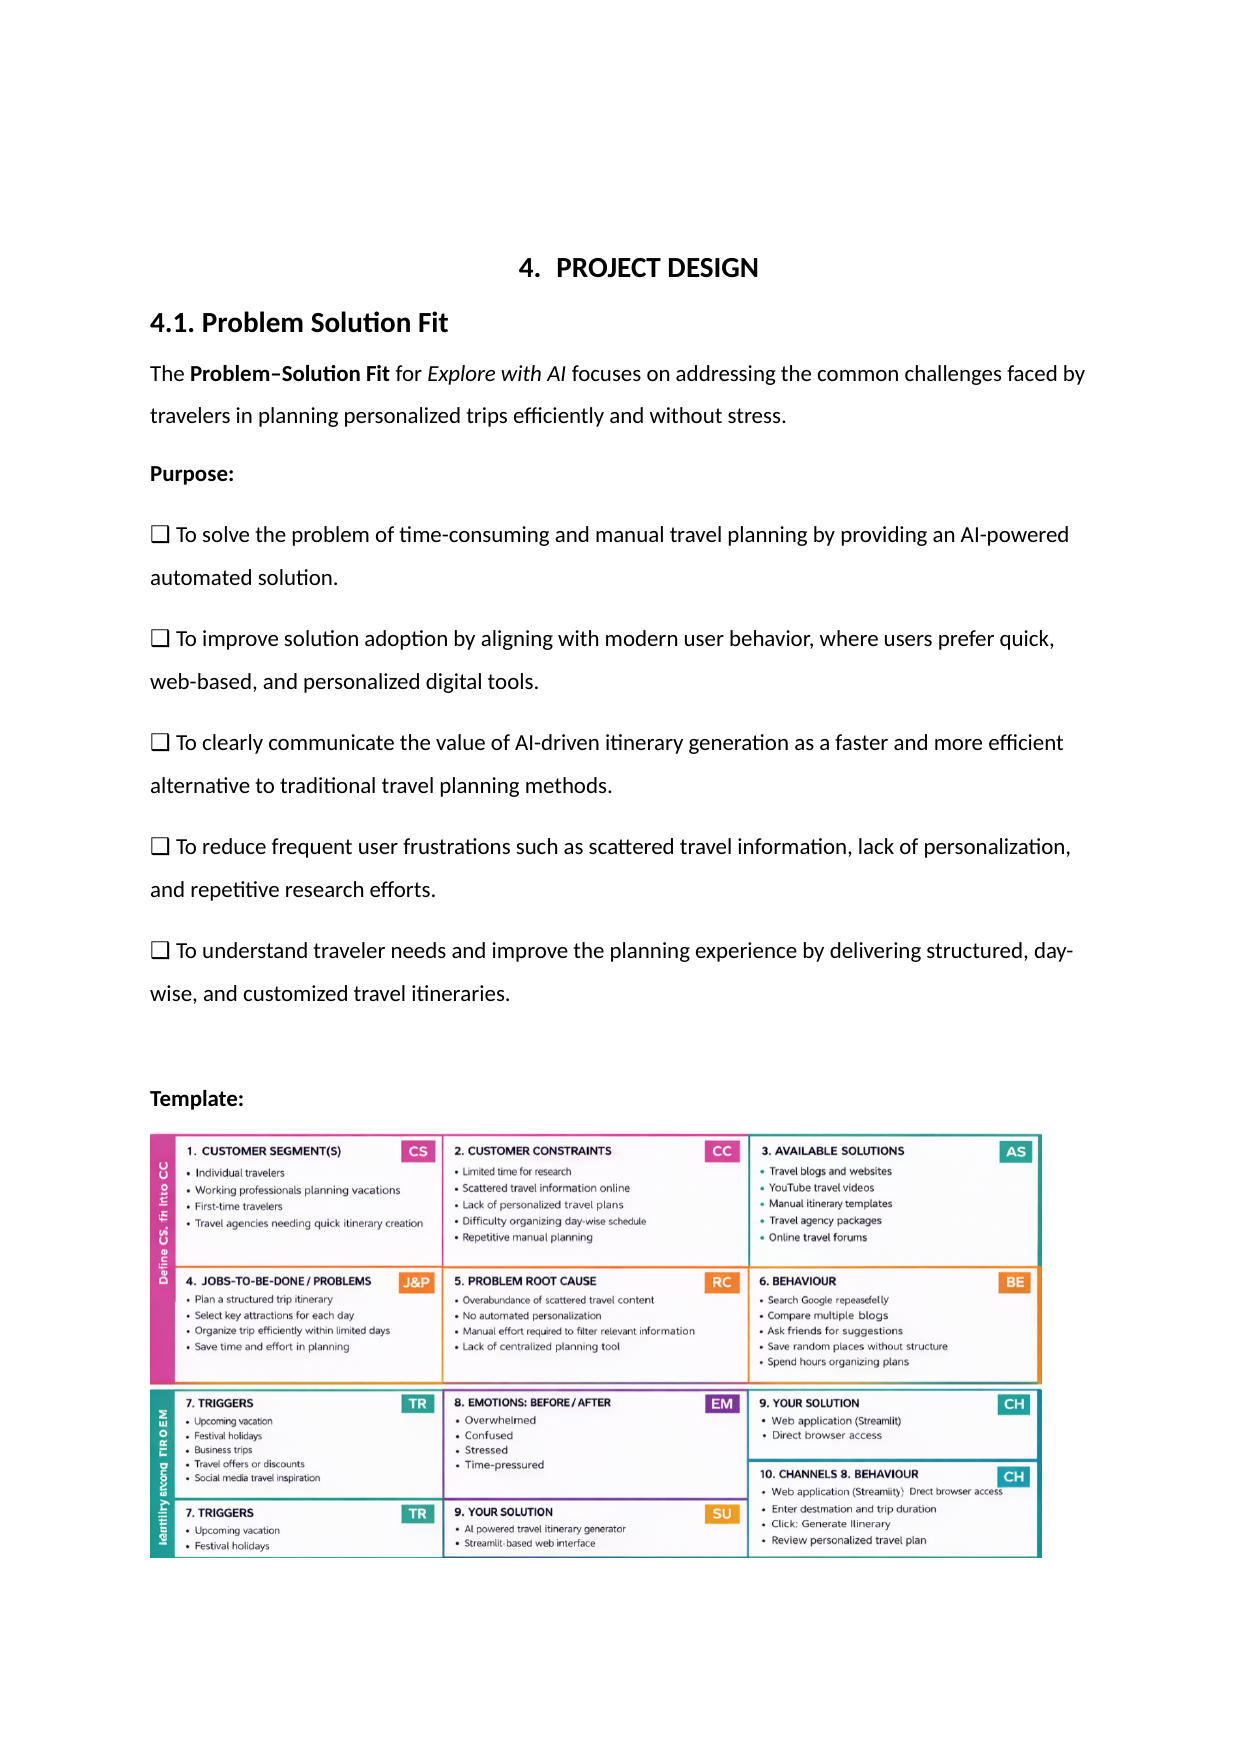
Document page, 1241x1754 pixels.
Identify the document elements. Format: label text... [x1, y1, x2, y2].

list PROJECT DESIGN [187, 249, 1090, 284]
picture [150, 1131, 1043, 1558]
text The Problem–Solution Fit for Explore with AI focuses on addressing the common challenges faced by travelers in planning personalized trips efficiently and without stress. [150, 359, 1090, 429]
text Template: [150, 1084, 1090, 1112]
text ❑ To clearly communicate the value of AI-driven itinerary generation as a faster and more efficient alternative to traditional travel planning methods. [150, 726, 1090, 799]
text Purpose: [150, 459, 1090, 488]
text ❑ To reduce frequent user frustrations such as scattered travel information, lack of personalization, and repetitive research efforts. [150, 830, 1090, 903]
text ❑ To solve the problem of time-consuming and manual travel planning by providing an AI-powered automated solution. [150, 518, 1090, 591]
text 4.1. Problem Solution Fit [150, 304, 1090, 339]
text ❑ To improve solution adoption by aligning with modern user behavior, where users prefer quick, web-based, and personalized digital tools. [150, 622, 1090, 695]
text ❑ To understand traveler needs and improve the planning experience by delivering structured, day-wise, and customized travel itineraries. [150, 934, 1090, 1007]
